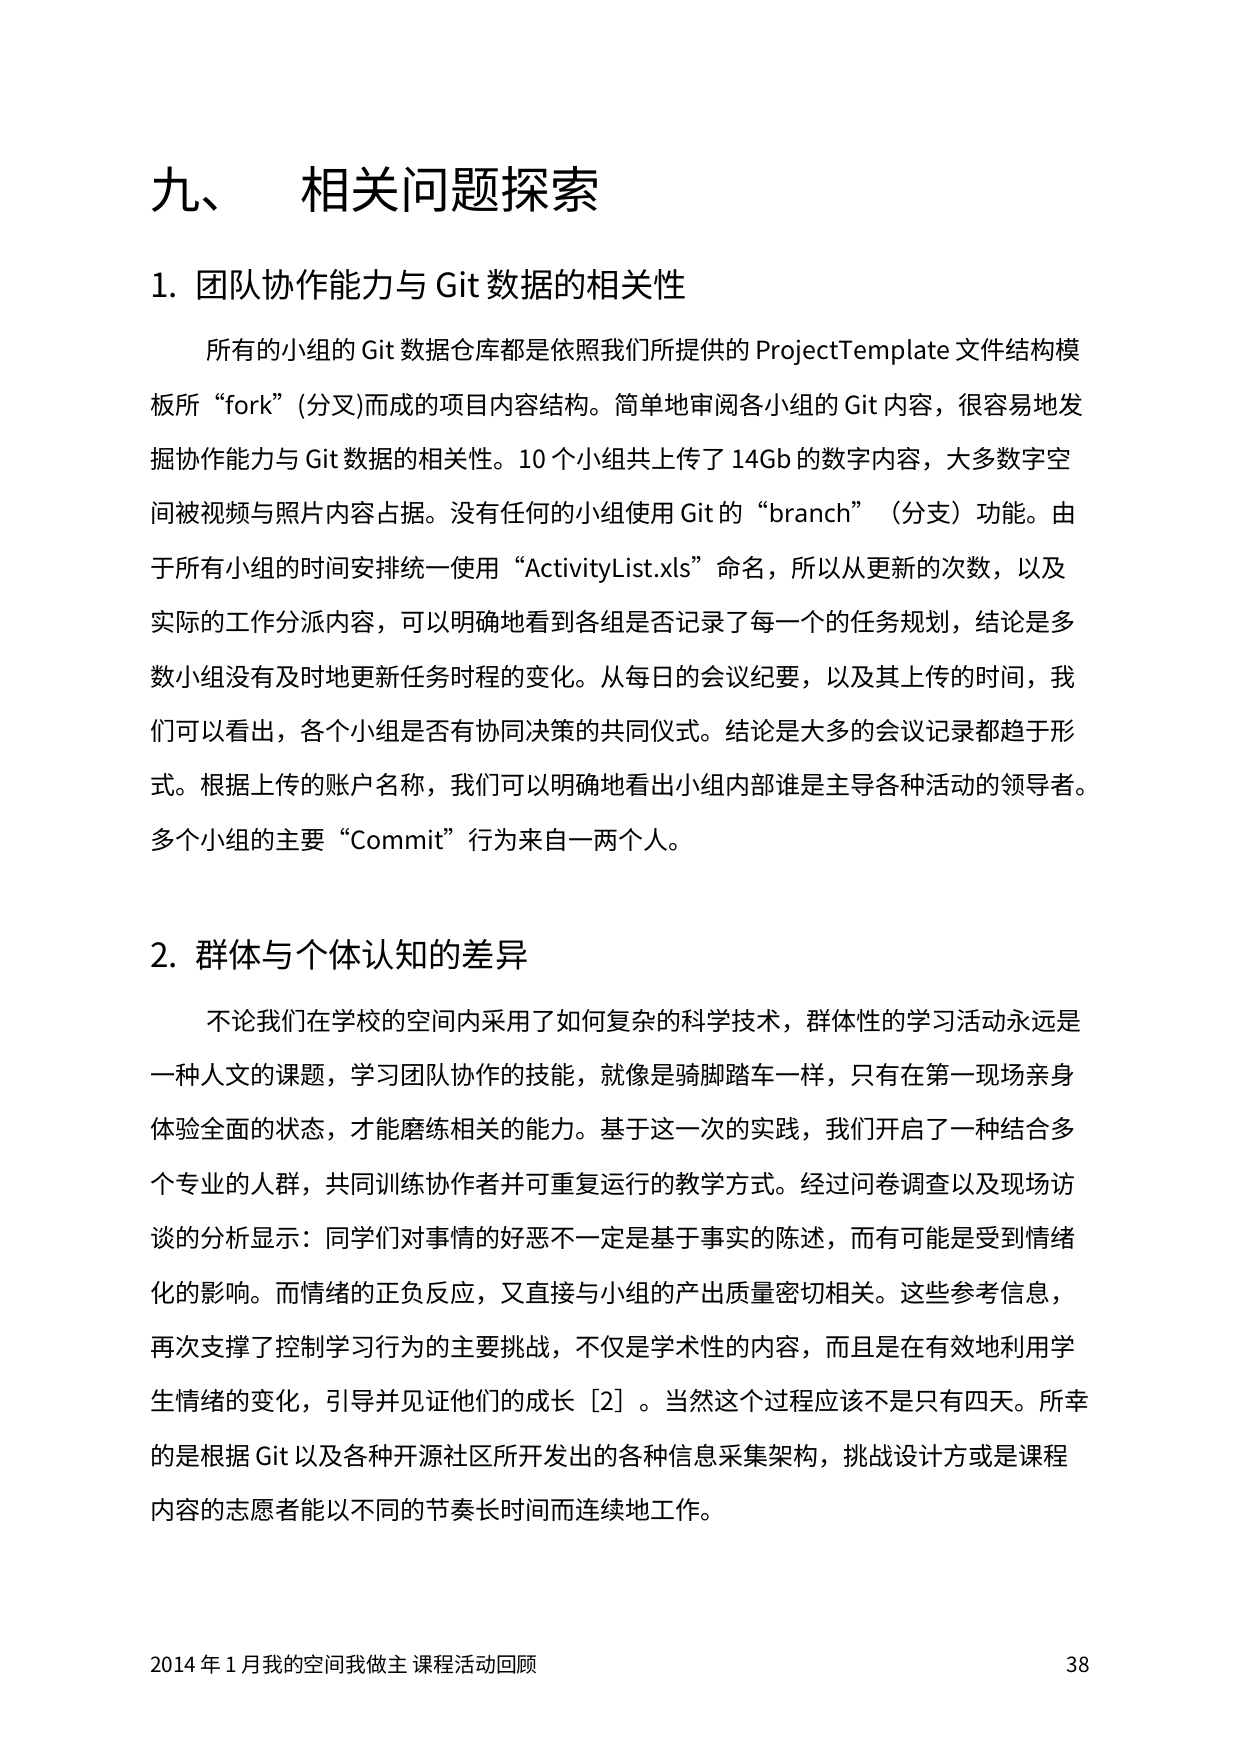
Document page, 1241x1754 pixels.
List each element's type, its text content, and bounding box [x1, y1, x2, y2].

list 群体与个体认知的差异 [150, 929, 1090, 977]
list 团队协作能力与Git数据的相关性 [150, 258, 1090, 307]
list 相关问题探索 [150, 150, 1090, 222]
text 不论我们在学校的空间内采用了如何复杂的科学技术，群体性的学习活动永远是一种人文的课题，学习团队协作的技能，就像是骑脚踏车一样，只有在第一现场亲身体验全面的状态，才能磨练相关的能力。基于这一次的实践，我们开启了一种结合多个专业的人群，共同训练协作者并可重复运行的教学方式。经过问卷调查以及现场访谈的分析显示：同学们对事情的好恶不一定是基于事实的陈述，而有可能是受到情绪化的影响。而情绪的正负反应，又直接与小组的产出质量密切相关。这些参考信息，再次支撑了控制学习行为的主要挑战，不仅是学术性的内容，而且是在有效地利用学生情绪的变化，引导并见证他们的成长［2］。当然这个过程应该不是只有四天。所幸的是根据Git以及各种开源社区所开发出的各种信息采集架构，挑战设计方或是课程内容的志愿者能以不同的节奏长时间而连续地工作。 [150, 1001, 1090, 1527]
text 所有的小组的Git数据仓库都是依照我们所提供的ProjectTemplate文件结构模板所“fork”(分叉)而成的项目内容结构。简单地审阅各小组的Git内容，很容易地发掘协作能力与Git数据的相关性。10个小组共上传了14Gb的数字内容，大多数字空间被视频与照片内容占据。没有任何的小组使用Git的“branch”（分支）功能。由于所有小组的时间安排统一使用“ActivityList.xls”命名，所以从更新的次数，以及实际的工作分派内容，可以明确地看到各组是否记录了每一个的任务规划，结论是多数小组没有及时地更新任务时程的变化。从每日的会议纪要，以及其上传的时间，我们可以看出，各个小组是否有协同决策的共同仪式。结论是大多的会议记录都趋于形式。根据上传的账户名称，我们可以明确地看出小组内部谁是主导各种活动的领导者。多个小组的主要“Commit”行为来自一两个人。 [150, 331, 1090, 856]
